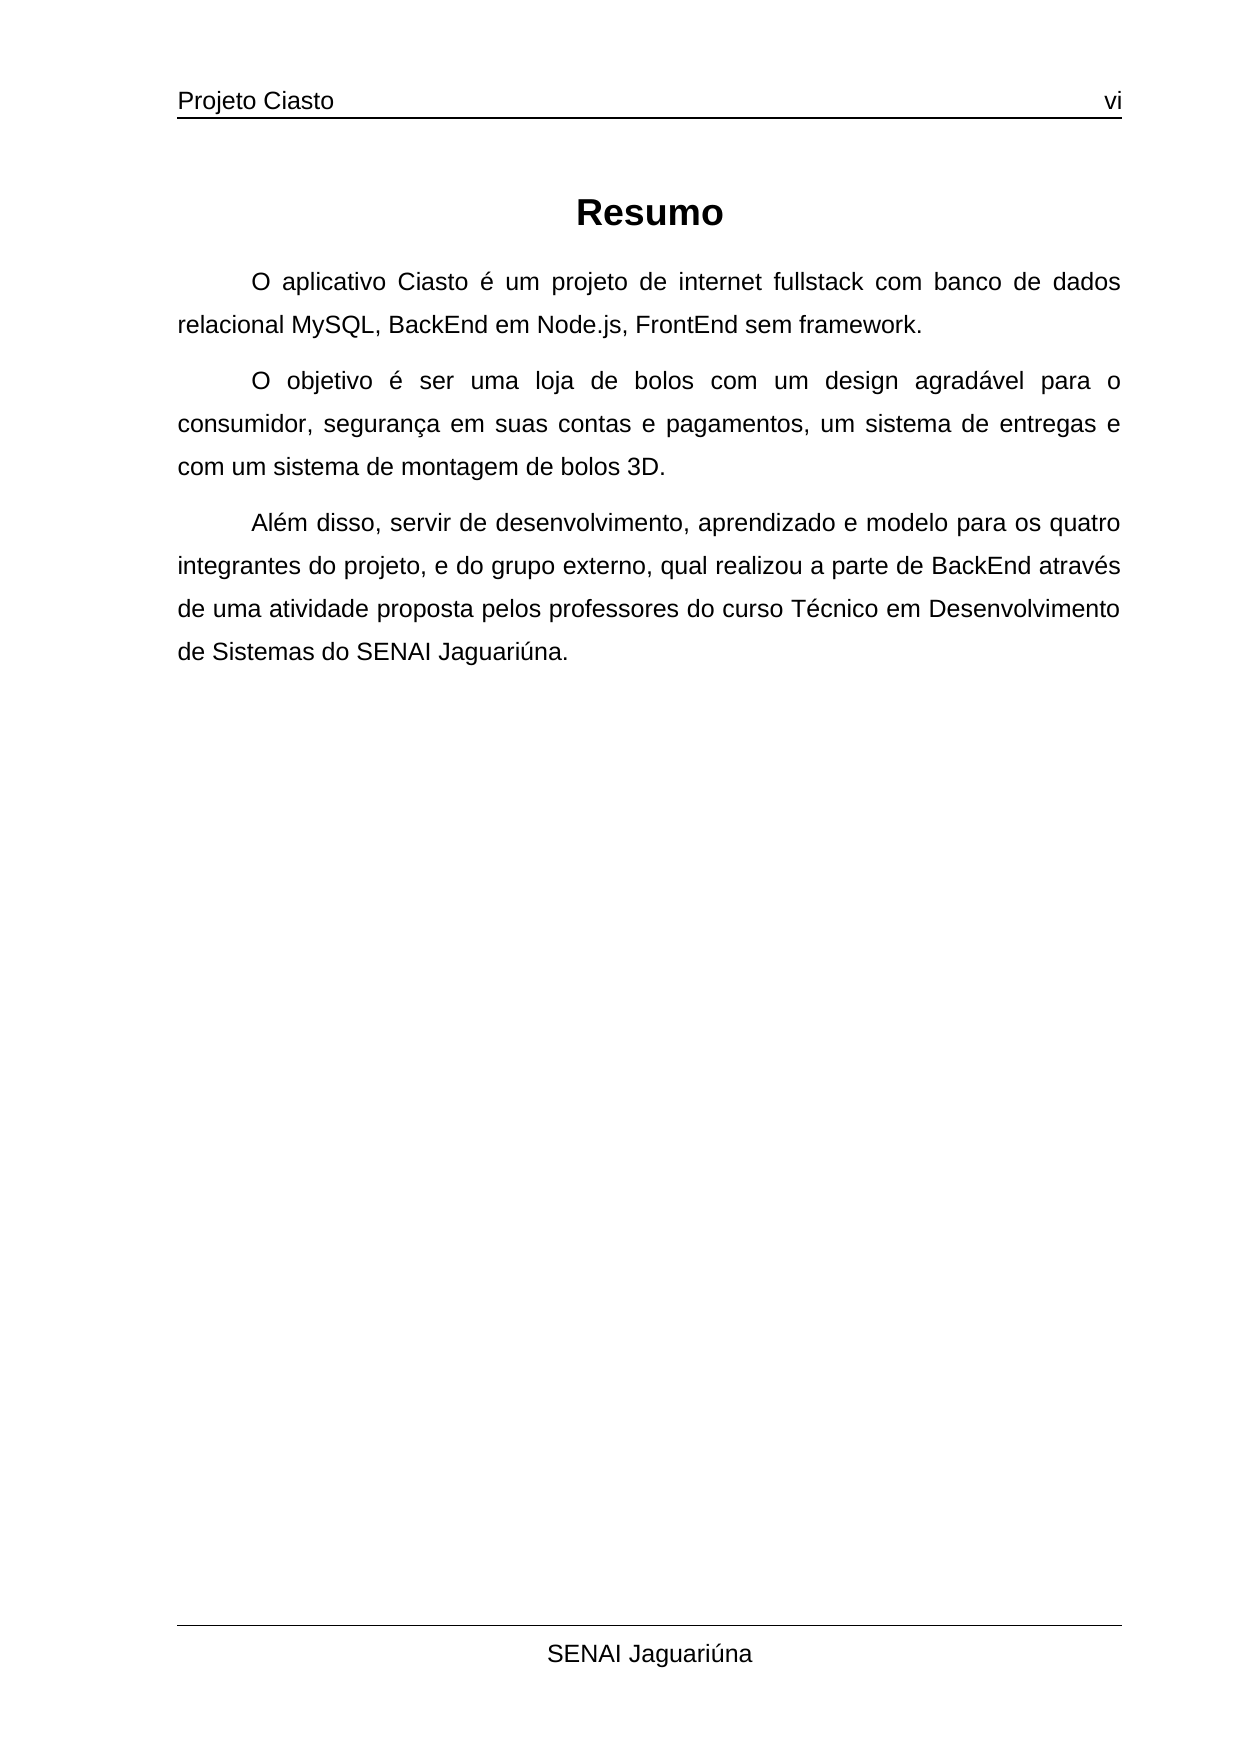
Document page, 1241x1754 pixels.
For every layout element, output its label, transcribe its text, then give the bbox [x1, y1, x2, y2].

text Resumo [177, 190, 1122, 233]
text Além disso, servir de desenvolvimento, aprendizado e modelo para os quatro integrantes do projeto, e do grupo externo, qual realizou a parte de BackEnd através de uma atividade proposta pelos professores do curso Técnico em Desenvolvimento de Sistemas do SENAI Jaguariúna. [177, 507, 1122, 666]
text O aplicativo Ciasto é um projeto de internet fullstack com banco de dados relacional MySQL, BackEnd em Node.js, FrontEnd sem framework. [177, 267, 1122, 339]
text O objetivo é ser uma loja de bolos com um design agradável para o consumidor, segurança em suas contas e pagamentos, um sistema de entregas e com um sistema de montagem de bolos 3D. [177, 366, 1122, 481]
